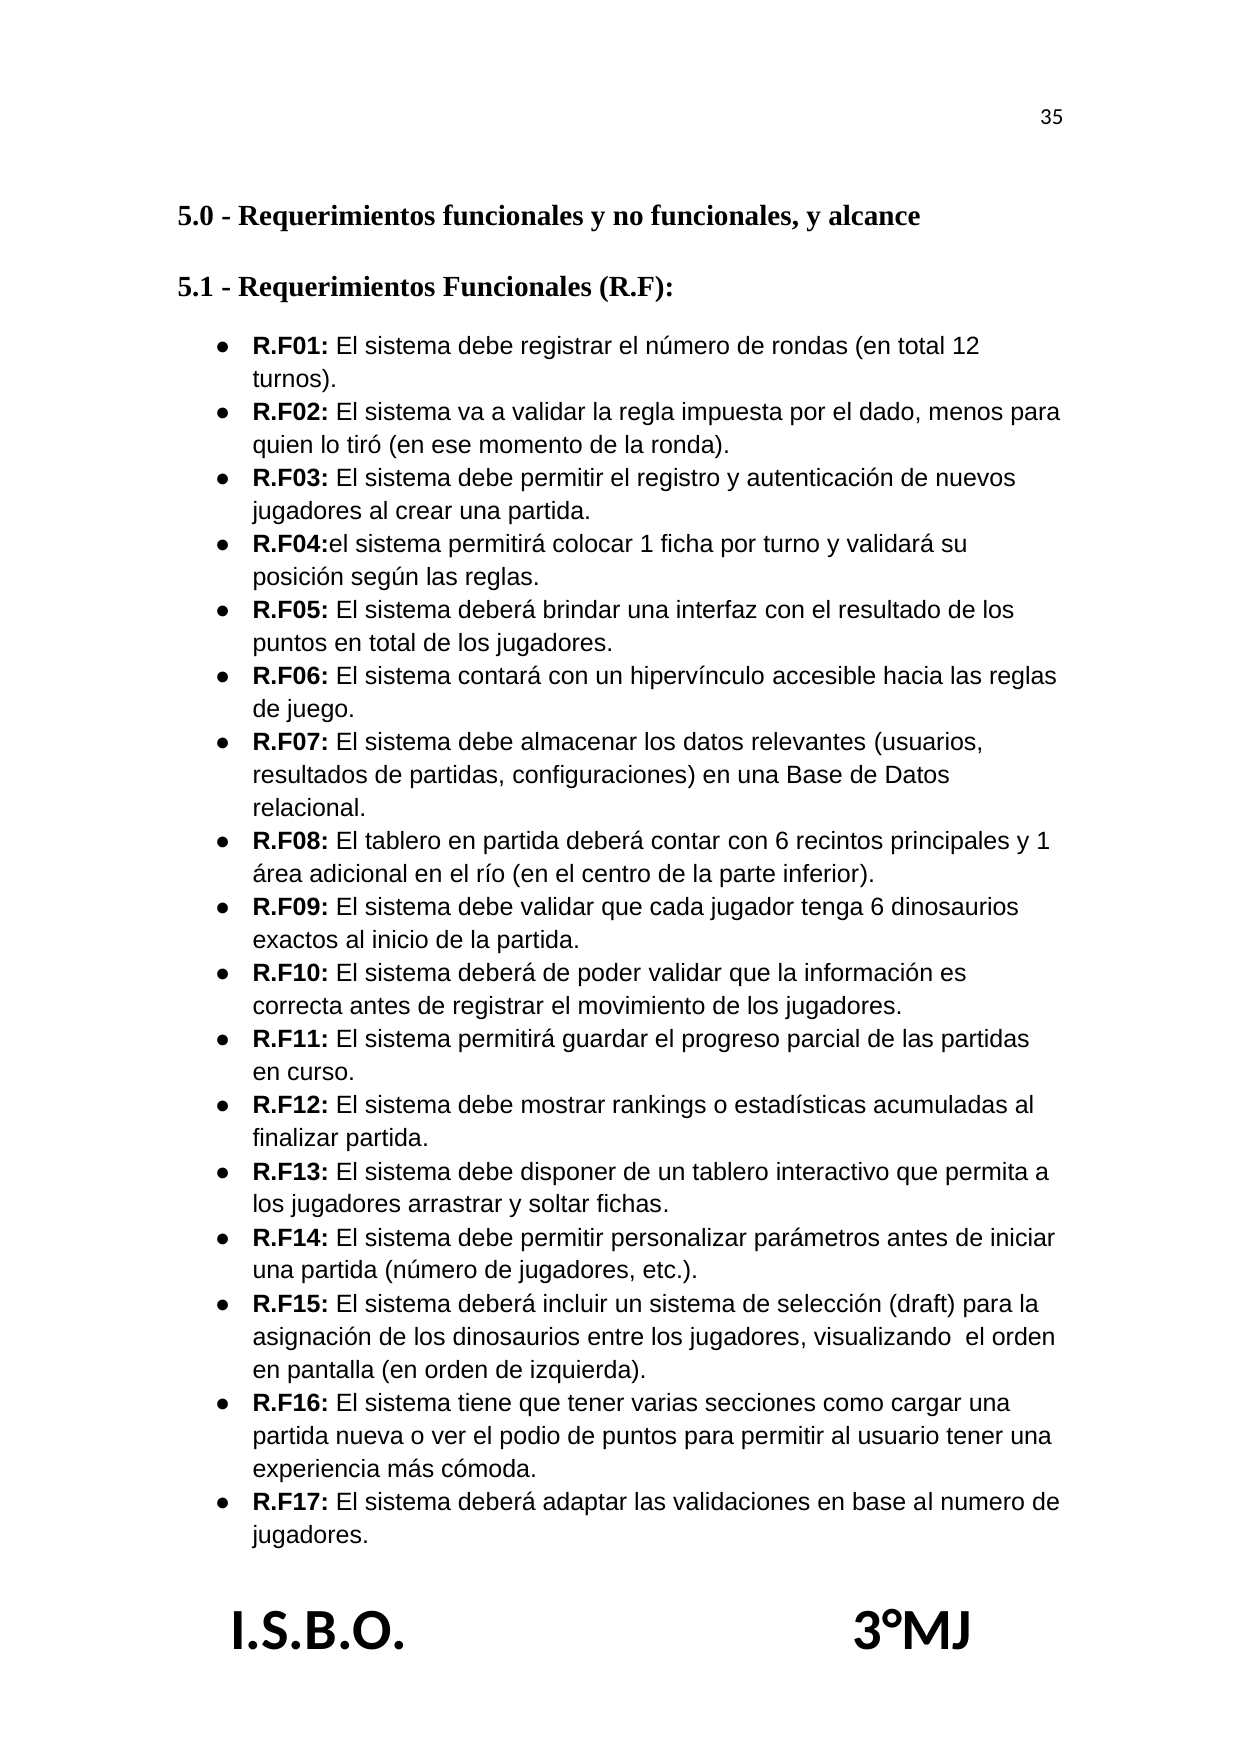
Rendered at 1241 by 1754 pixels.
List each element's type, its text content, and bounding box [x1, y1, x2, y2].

subtitle 5.1 - Requerimientos Funcionales (R.F): [177, 269, 1063, 302]
list R.F14: El sistema debe permitir personalizar parámetros antes de iniciar una partida (número de jugadores, etc.). [215, 1222, 1063, 1284]
list R.F13: El sistema debe disponer de un tablero interactivo que permita a los jugadores arrastrar y soltar fichas. [215, 1156, 1063, 1218]
list R.F17: El sistema deberá adaptar las validaciones en base al numero de jugadores. [215, 1487, 1063, 1548]
list R.F06: El sistema contará con un hipervínculo accesible hacia las reglas de juego. [215, 661, 1063, 723]
list R.F01: El sistema debe registrar el número de rondas (en total 12 turnos). [215, 331, 1063, 393]
list R.F07: El sistema debe almacenar los datos relevantes (usuarios, resultados de partidas, configuraciones) en una Base de Datos relacional. [215, 727, 1063, 822]
list R.F05: El sistema deberá brindar una interfaz con el resultado de los puntos en total de los jugadores. [215, 595, 1063, 657]
list R.F08: El tablero en partida deberá contar con 6 recintos principales y 1 área adicional en el río (en el centro de la parte inferior). [215, 826, 1063, 888]
list R.F15: El sistema deberá incluir un sistema de selección (draft) para la asignación de los dinosaurios entre los jugadores, visualizando el orden en pantalla (en orden de izquierda). [215, 1288, 1063, 1383]
list R.F04:el sistema permitirá colocar 1 ficha por turno y validará su posición según las reglas. [215, 529, 1063, 591]
list R.F16: El sistema tiene que tener varias secciones como cargar una partida nueva o ver el podio de puntos para permitir al usuario tener una experiencia más cómoda. [215, 1388, 1063, 1482]
list R.F02: El sistema va a validar la regla impuesta por el dado, menos para quien lo tiró (en ese momento de la ronda). [215, 397, 1063, 459]
subtitle 5.0 - Requerimientos funcionales y no funcionales, y alcance [177, 198, 1063, 231]
list R.F10: El sistema deberá de poder validar que la información es correcta antes de registrar el movimiento de los jugadores. [215, 958, 1063, 1020]
list R.F09: El sistema debe validar que cada jugador tenga 6 dinosaurios exactos al inicio de la partida. [215, 892, 1063, 954]
list R.F03: El sistema debe permitir el registro y autenticación de nuevos jugadores al crear una partida. [215, 463, 1063, 525]
list R.F12: El sistema debe mostrar rankings o estadísticas acumuladas al finalizar partida. [215, 1090, 1063, 1152]
list R.F11: El sistema permitirá guardar el progreso parcial de las partidas en curso. [215, 1024, 1063, 1086]
